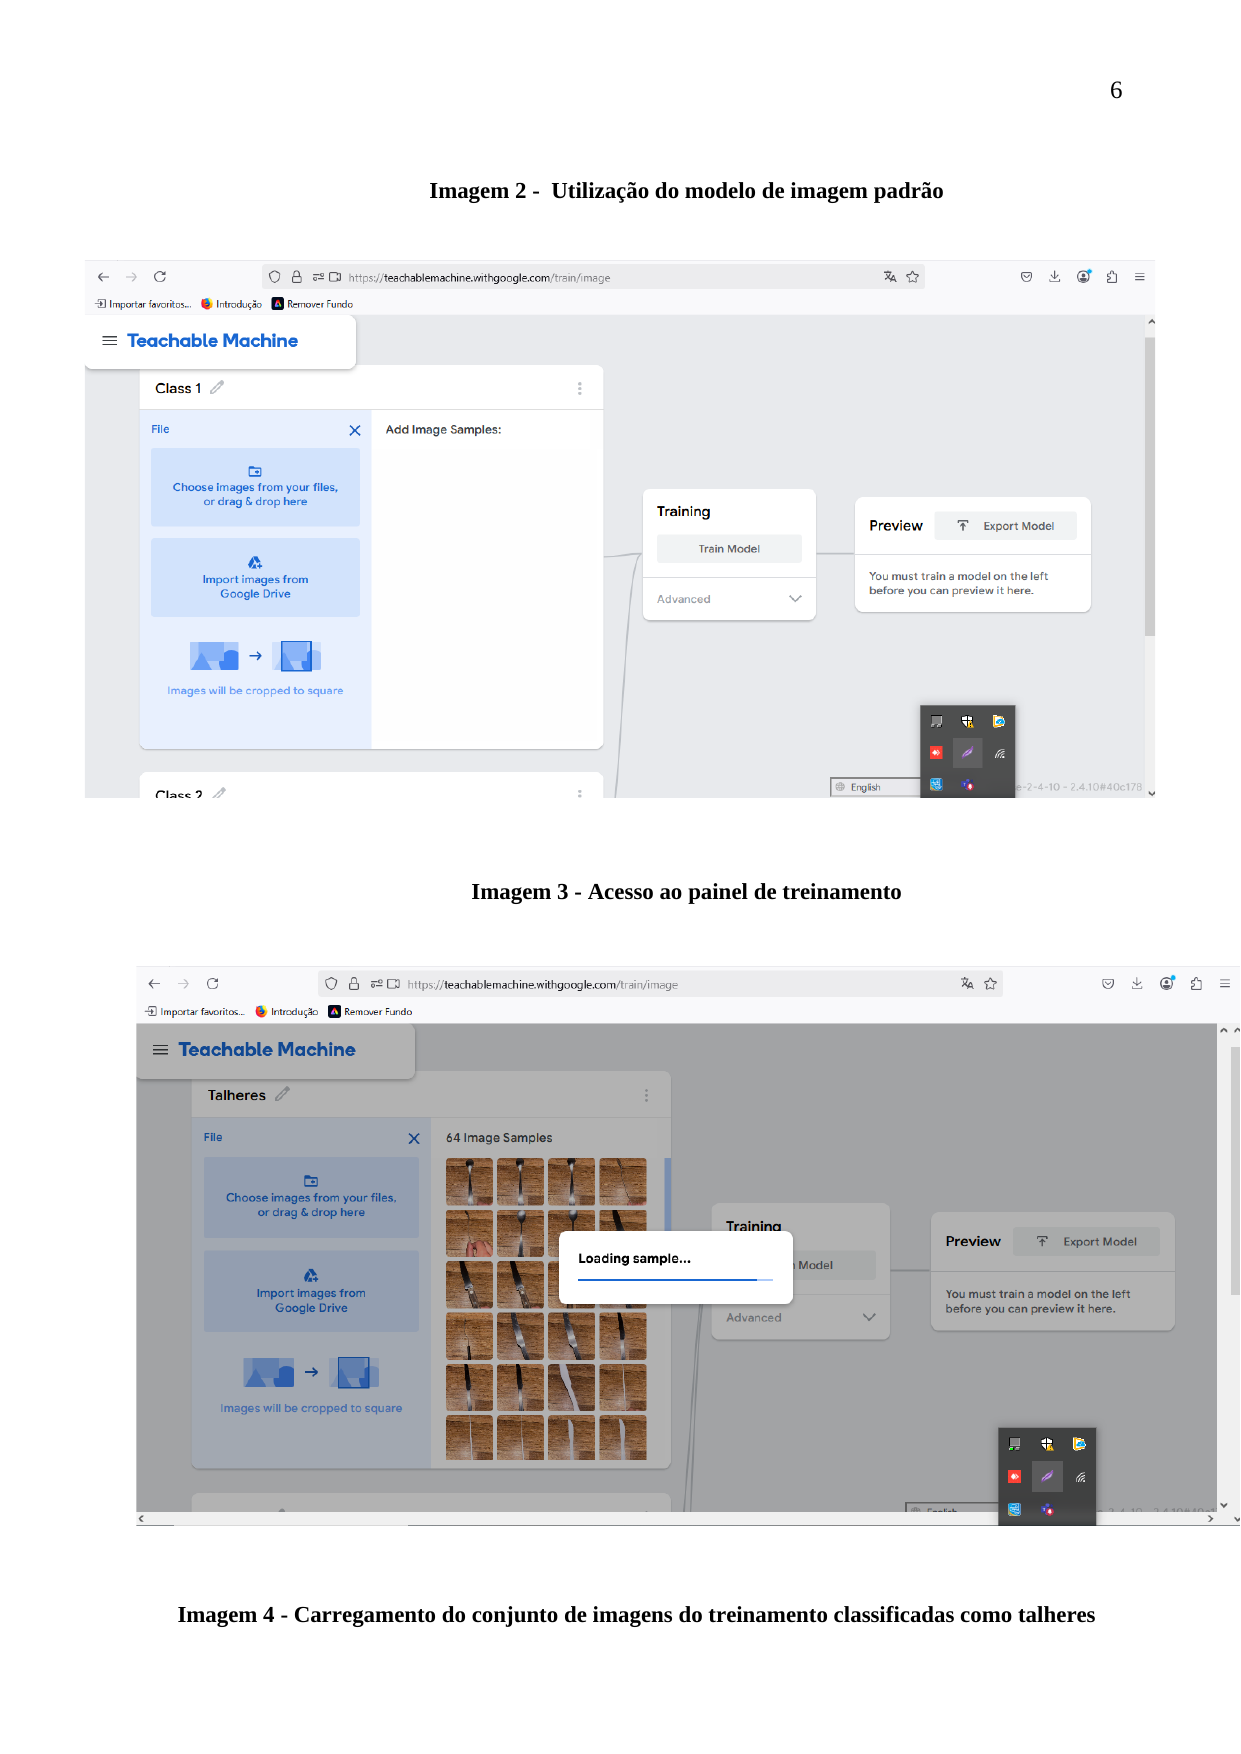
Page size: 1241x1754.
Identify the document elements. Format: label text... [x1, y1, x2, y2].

picture [84, 260, 1154, 797]
text Imagem 4 - Carregamento do conjunto de imagens do treinamento classificadas como talheres [177, 1601, 1122, 1627]
picture [135, 966, 1238, 1525]
text Imagem 2 - Utilização do modelo de imagem padrão [177, 177, 1122, 203]
text Imagem 3 - Acesso ao painel de treinamento [177, 878, 1122, 904]
